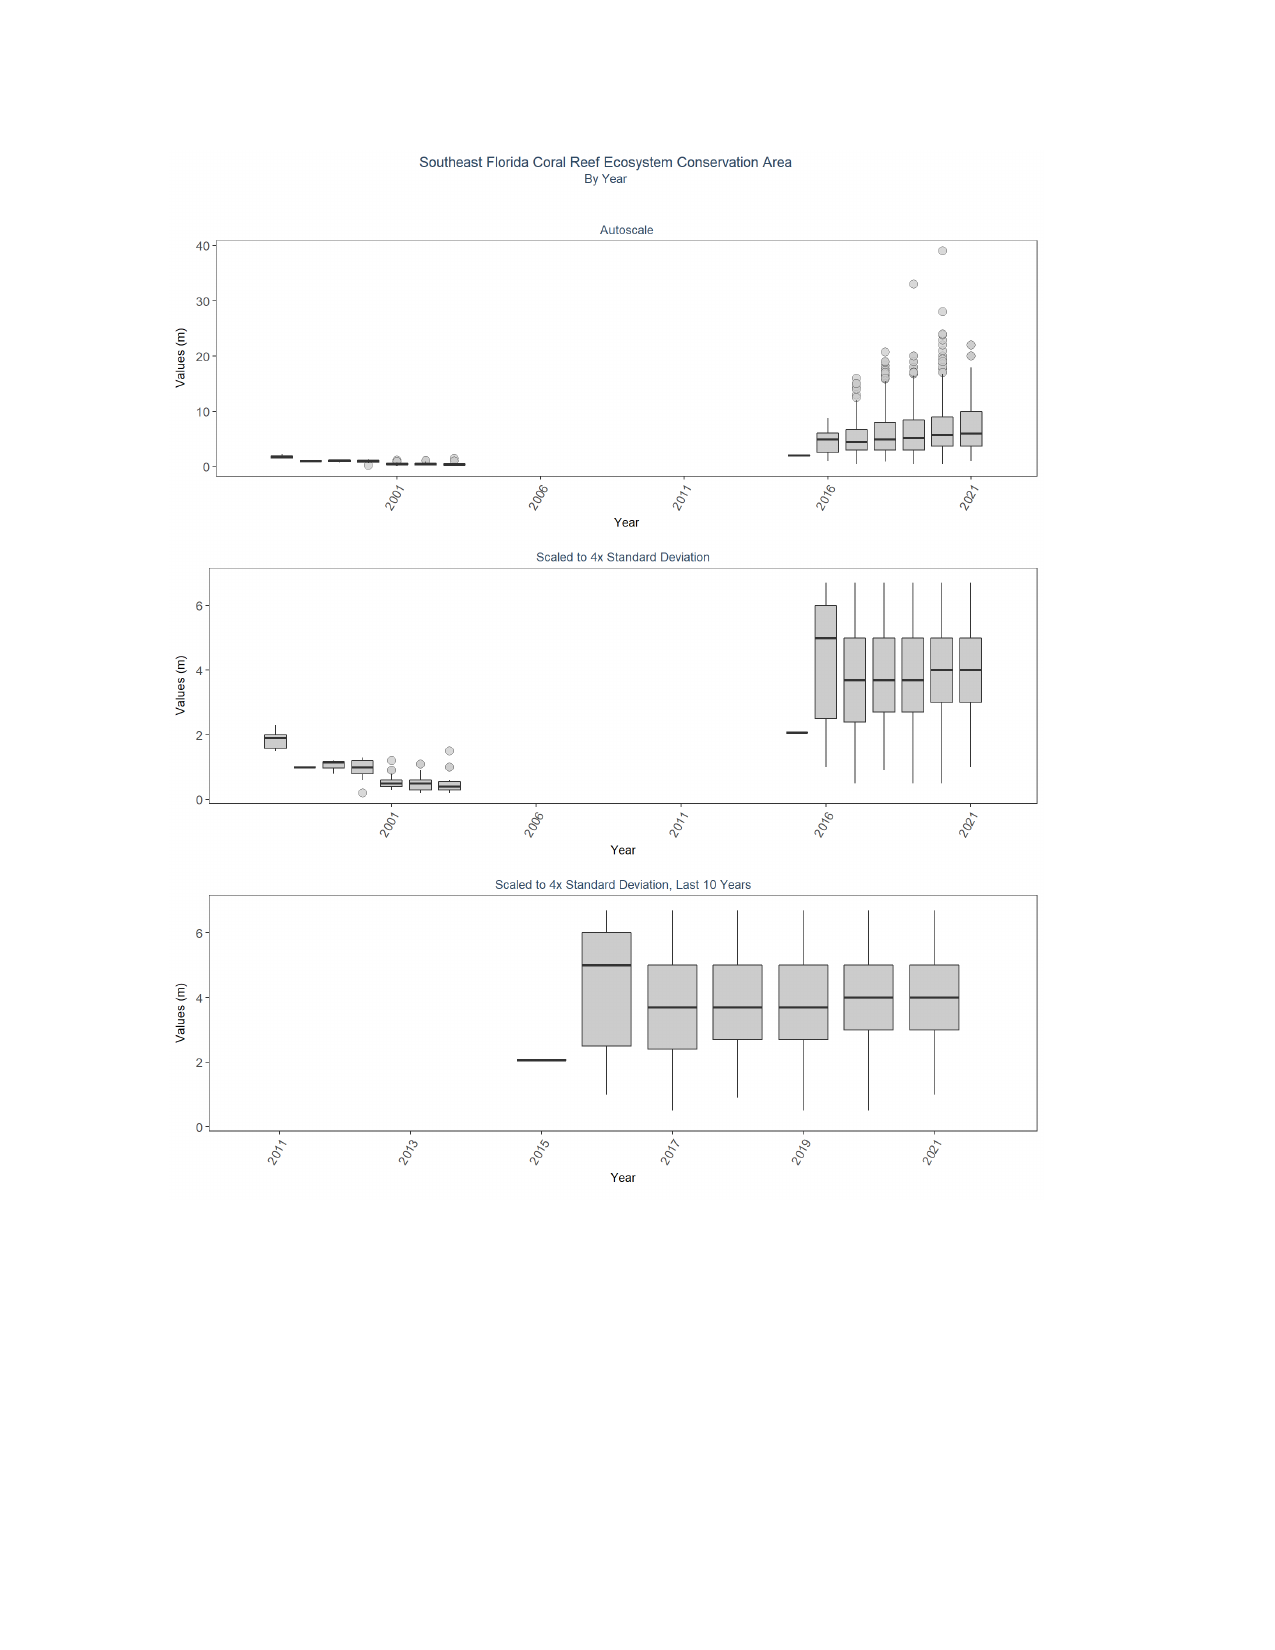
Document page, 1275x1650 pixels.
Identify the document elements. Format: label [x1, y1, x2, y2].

picture [168, 150, 1044, 1200]
